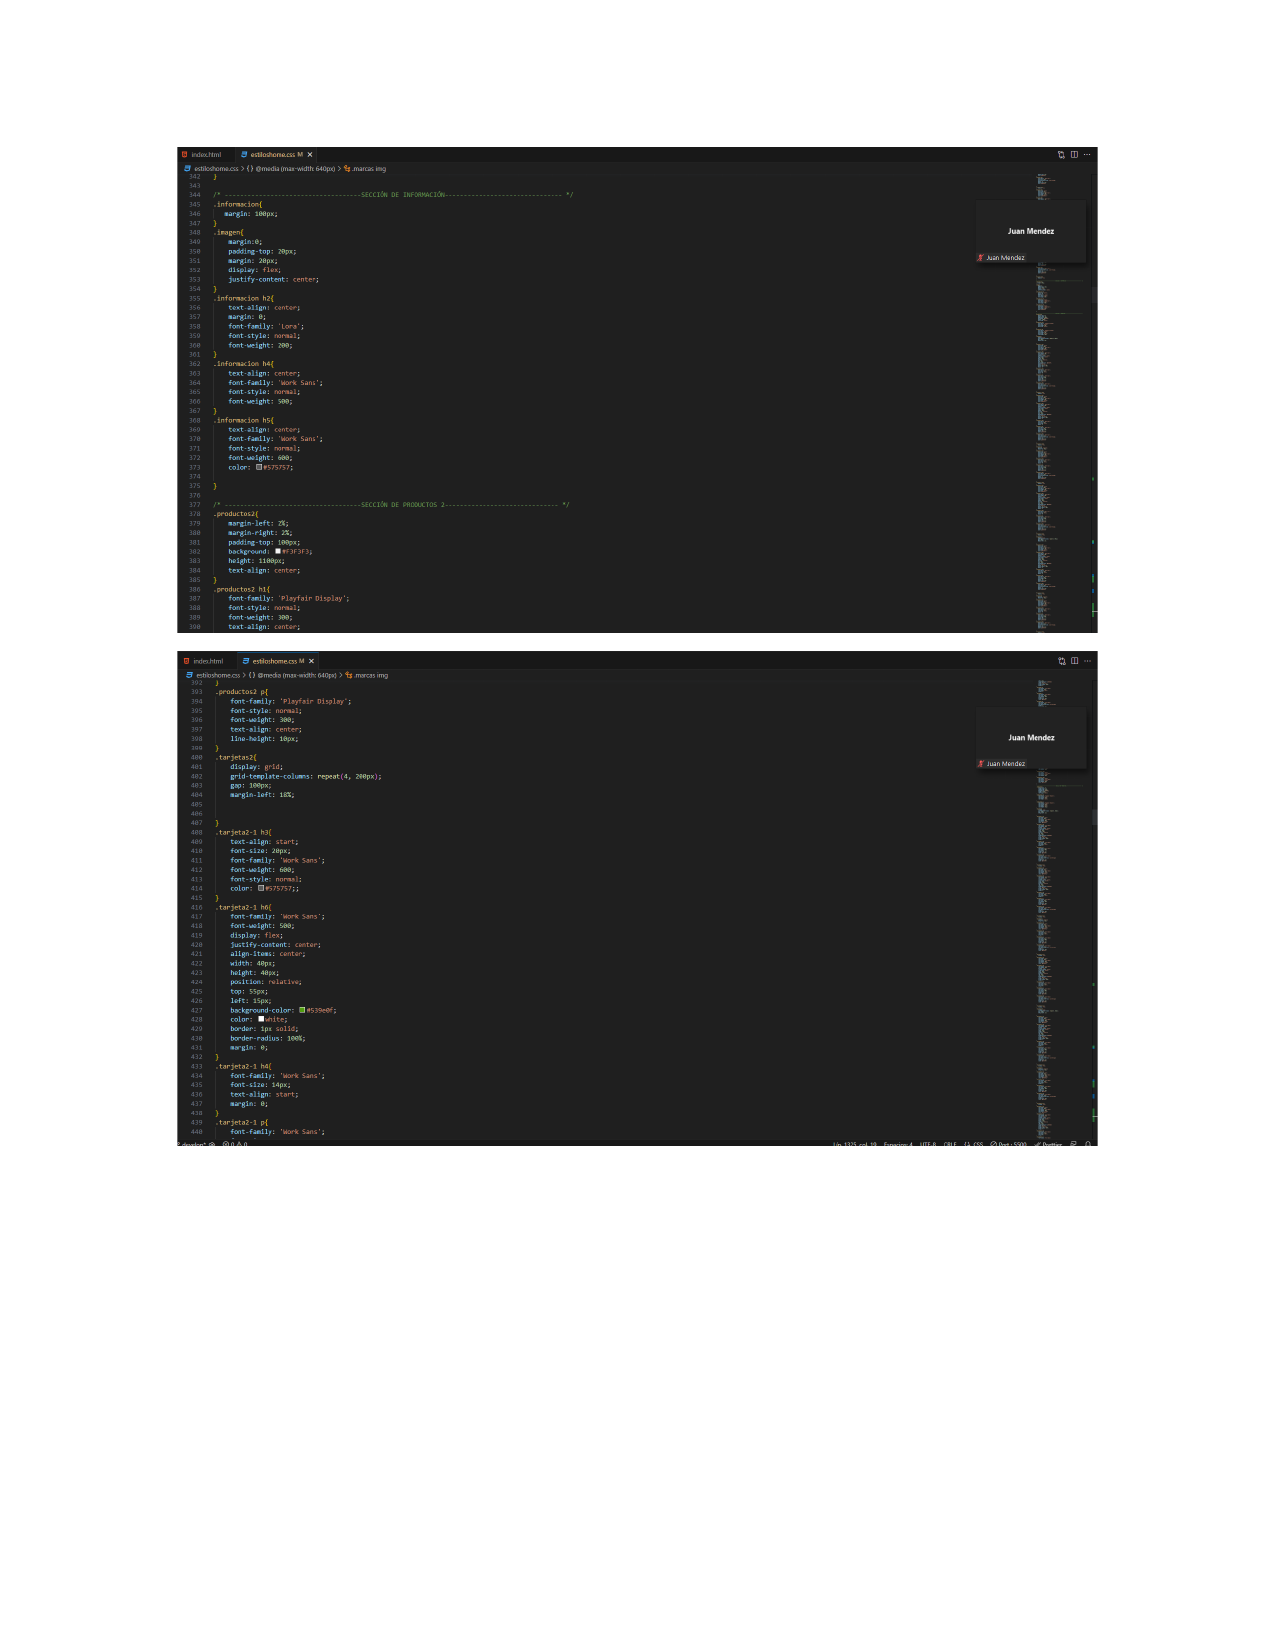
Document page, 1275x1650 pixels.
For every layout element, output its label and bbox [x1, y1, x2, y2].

picture [177, 651, 1098, 1146]
picture [177, 147, 1098, 633]
